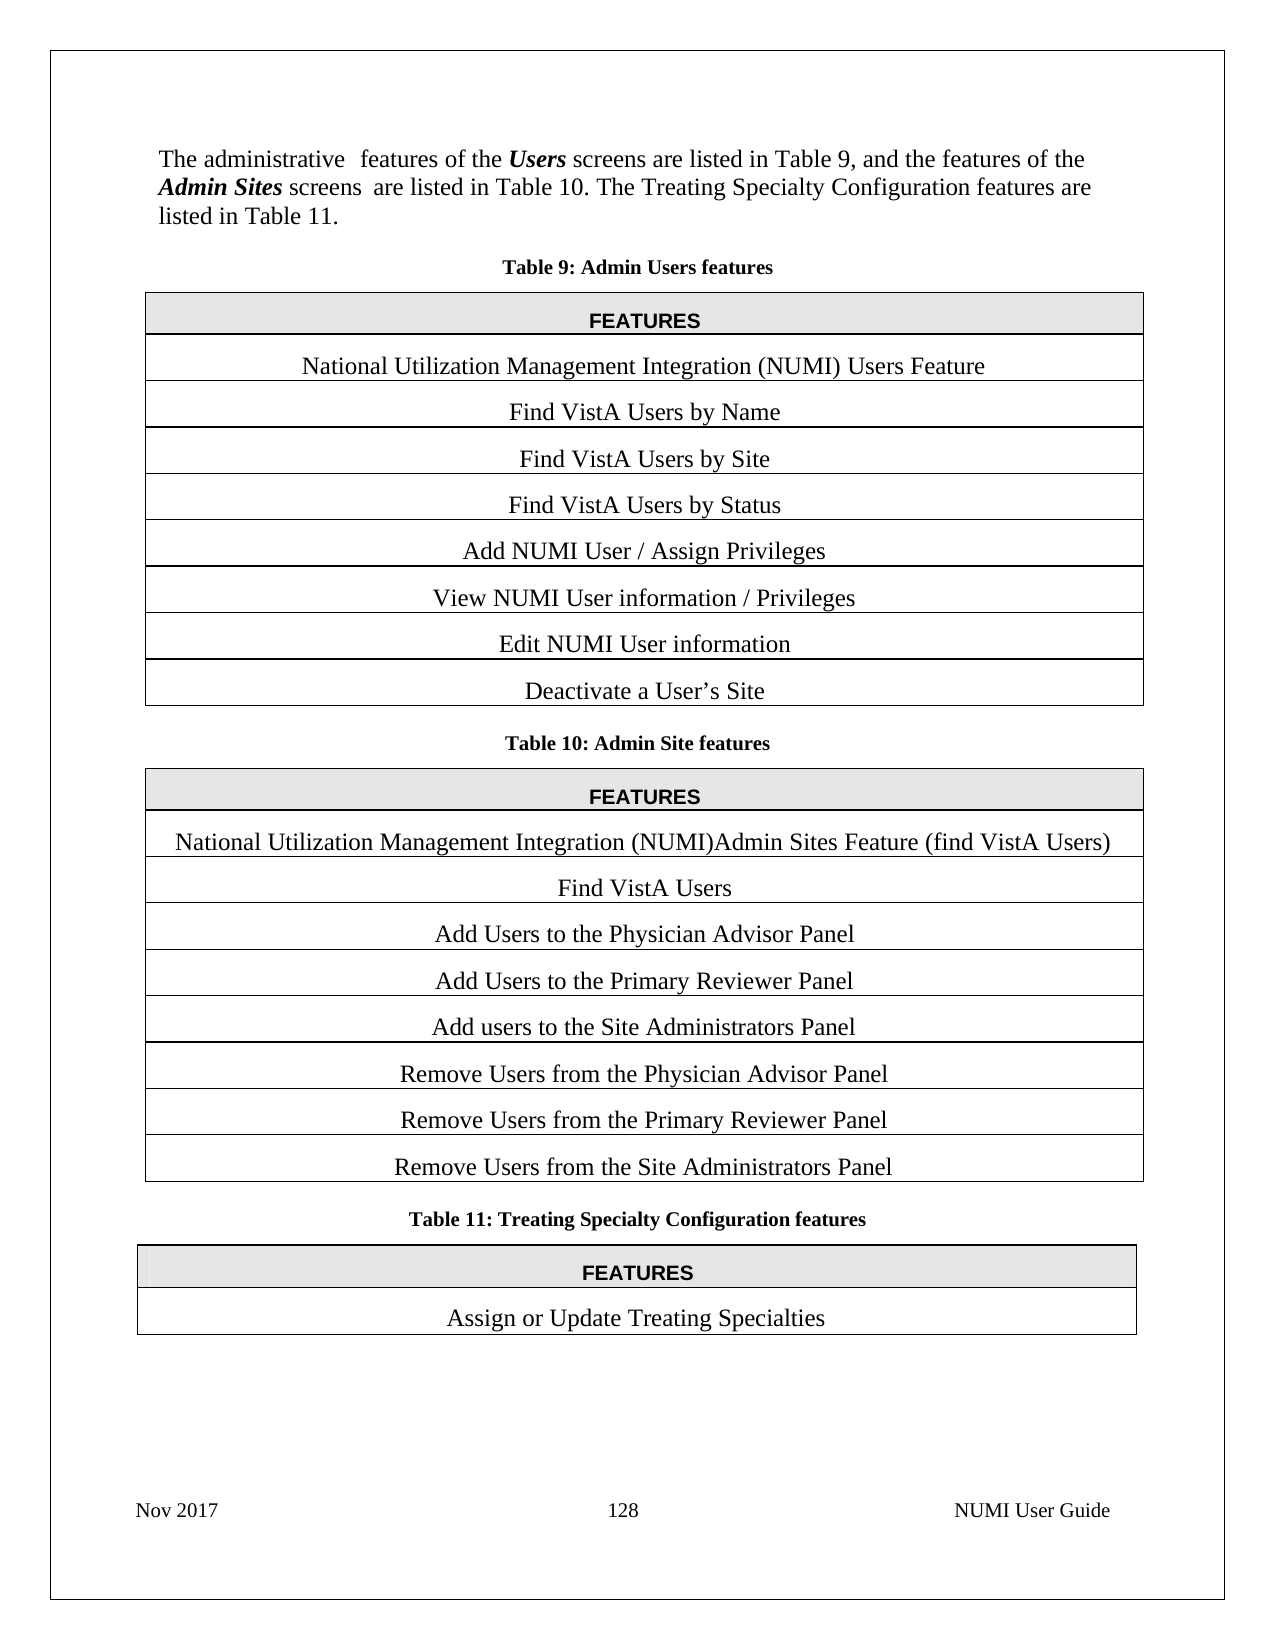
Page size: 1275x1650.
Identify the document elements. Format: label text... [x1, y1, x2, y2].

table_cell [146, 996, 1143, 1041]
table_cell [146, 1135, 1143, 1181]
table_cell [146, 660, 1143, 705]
text Table : Treating Specialty Configuration features [135, 1207, 1139, 1231]
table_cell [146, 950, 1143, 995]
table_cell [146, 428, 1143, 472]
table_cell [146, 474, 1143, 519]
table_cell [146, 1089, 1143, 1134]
text Table : Admin Site features [135, 731, 1139, 755]
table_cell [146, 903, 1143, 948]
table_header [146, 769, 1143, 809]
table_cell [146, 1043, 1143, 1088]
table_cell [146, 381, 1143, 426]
text Table : Admin Users features [135, 255, 1139, 279]
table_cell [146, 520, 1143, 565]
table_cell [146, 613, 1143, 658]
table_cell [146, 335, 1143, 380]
text The administrative features of the Users screens are listed in Table 9, and the features of the Admin Sites screens are listed in Table 10. The Treating Specialty Configuration features are listed in Table 11. [158, 144, 1115, 230]
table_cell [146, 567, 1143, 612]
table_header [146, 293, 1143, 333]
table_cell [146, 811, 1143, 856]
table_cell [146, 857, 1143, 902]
